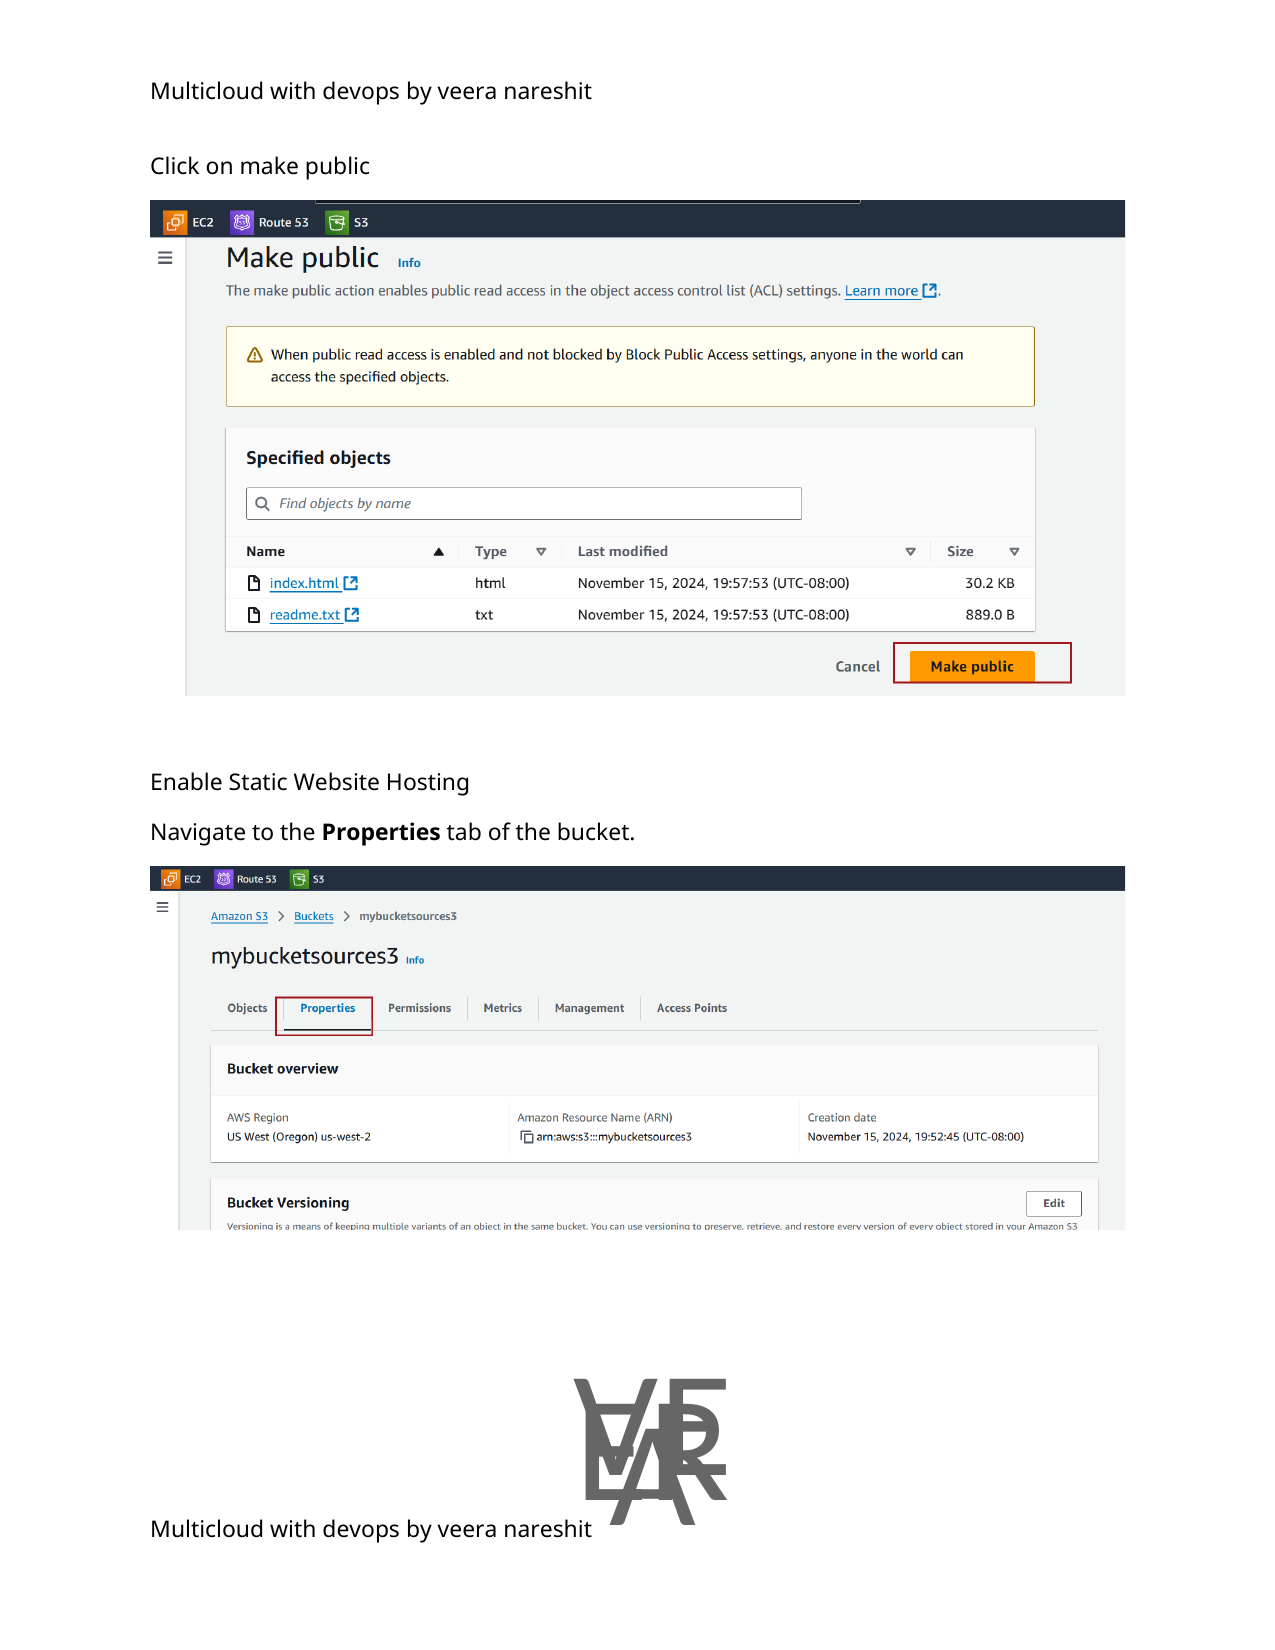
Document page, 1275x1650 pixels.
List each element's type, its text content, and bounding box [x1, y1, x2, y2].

picture [150, 866, 1125, 1230]
text Enable Static Website Hosting [150, 766, 1125, 797]
text Click on make public [150, 150, 1125, 181]
picture [150, 200, 1125, 696]
text Navigate to the Properties tab of the bucket. [150, 816, 1125, 847]
